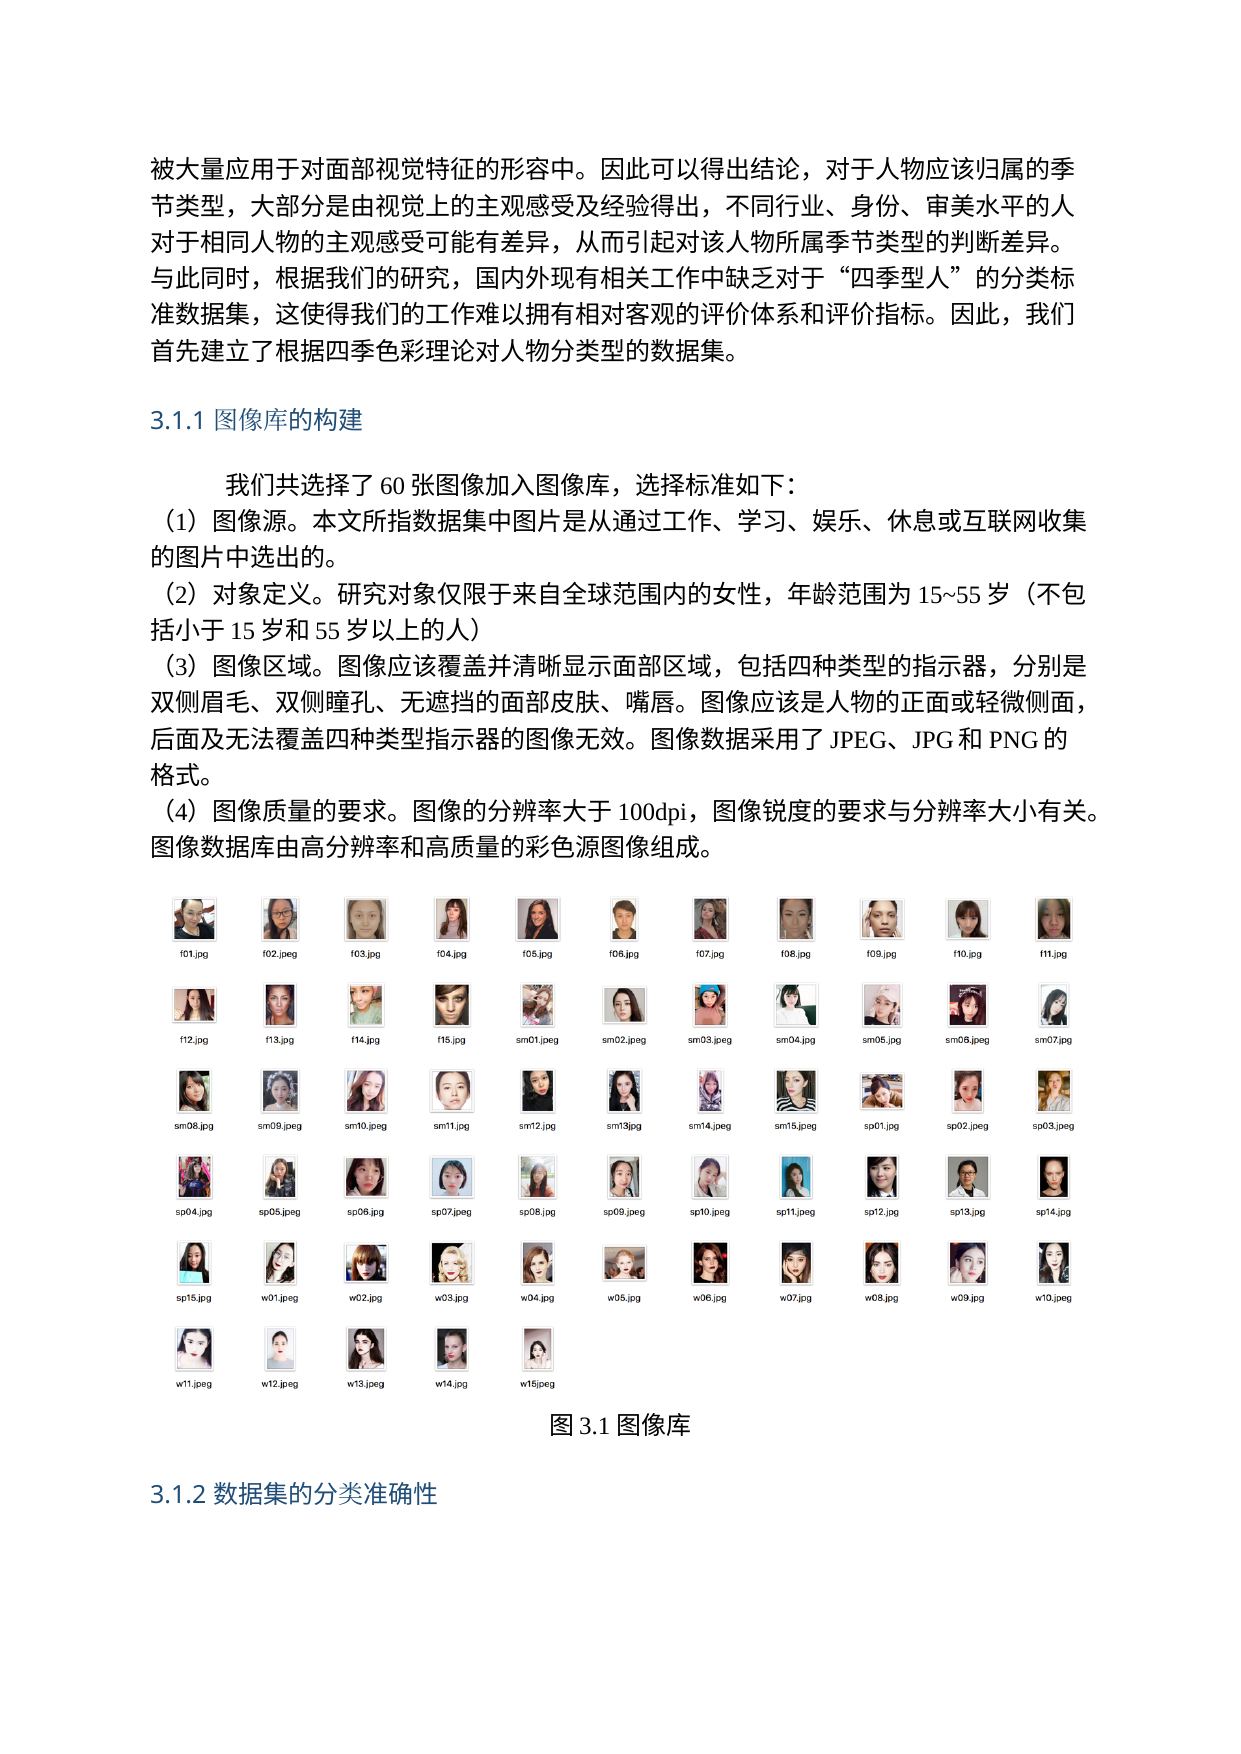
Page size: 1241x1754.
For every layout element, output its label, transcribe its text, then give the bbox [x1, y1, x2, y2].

text 图3.1 图像库 [150, 1406, 1090, 1442]
text （2）对象定义。研究对象仅限于来自全球范围内的女性，年龄范围为15~55岁（不包括小于15岁和55岁以上的人） [150, 574, 1090, 647]
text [150, 150, 1090, 367]
text （3）图像区域。图像应该覆盖并清晰显示面部区域，包括四种类型的指示器，分别是双侧眉毛、双侧瞳孔、无遮挡的面部皮肤、嘴唇。图像应该是人物的正面或轻微侧面，后面及无法覆盖四种类型指示器的图像无效。图像数据采用了JPEG、JPG和PNG的格式。 [150, 647, 1090, 792]
subtitle 3.1.2 数据集的分类准确性 [150, 1475, 1090, 1511]
text （4）图像质量的要求。图像的分辨率大于100dpi，图像锐度的要求与分辨率大小有关。图像数据库由高分辨率和高质量的彩色源图像组成。 [150, 792, 1090, 864]
subtitle 3.1.1 图像库的构建 [150, 400, 1090, 437]
text 我们共选择了60张图像加入图像库，选择标准如下： [150, 465, 1090, 502]
picture [151, 892, 1090, 1406]
text （1）图像源。本文所指数据集中图片是从通过工作、学习、娱乐、休息或互联网收集的图片中选出的。 [150, 502, 1090, 574]
